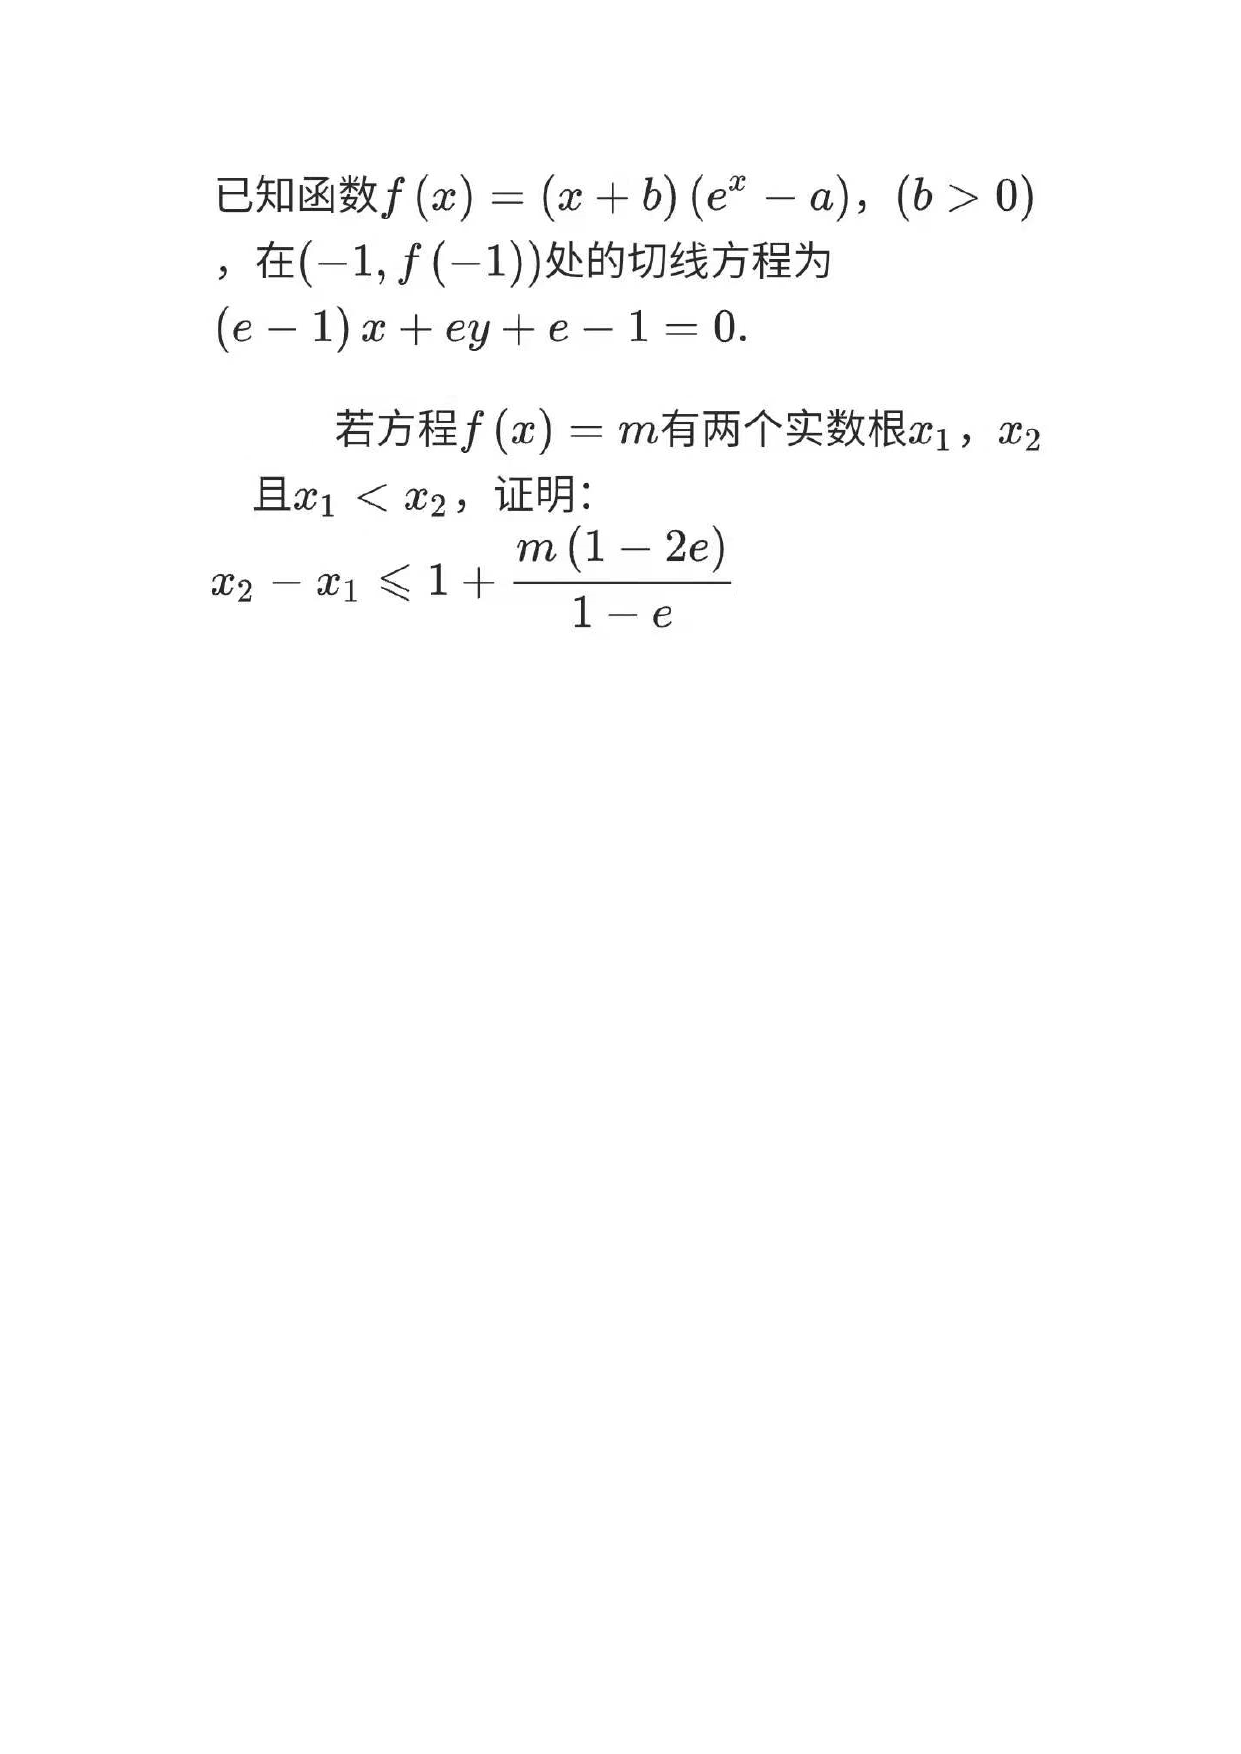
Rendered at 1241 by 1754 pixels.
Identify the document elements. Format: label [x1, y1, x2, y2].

picture [187, 162, 1053, 640]
